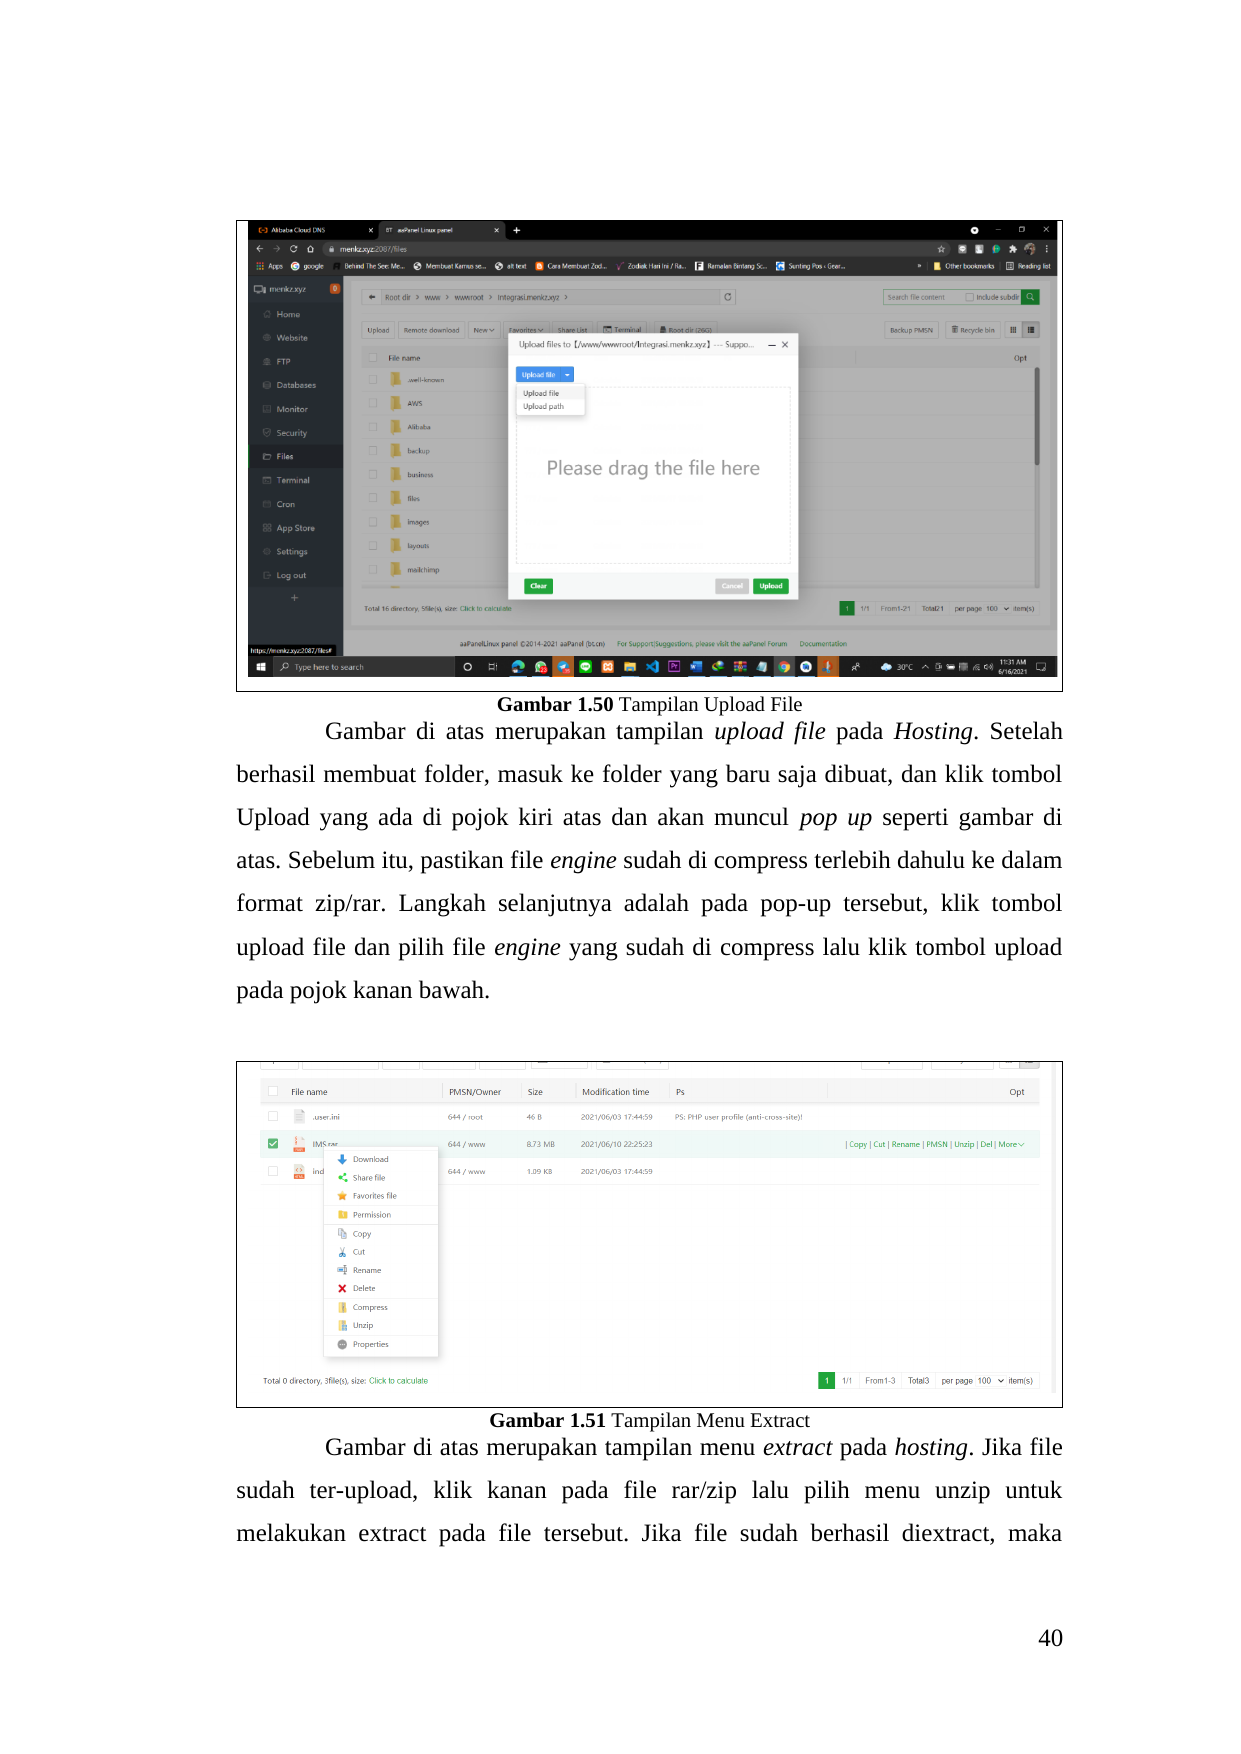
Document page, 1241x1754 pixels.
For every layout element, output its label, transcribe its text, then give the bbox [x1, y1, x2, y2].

text Gambar 1.50 Tampilan Upload File [236, 692, 1063, 716]
text Gambar 1.51 Tampilan Menu Extract [236, 1408, 1063, 1432]
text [236, 1432, 1063, 1547]
table_header [237, 1062, 1062, 1407]
picture [248, 221, 1058, 677]
picture [248, 1062, 1056, 1393]
text Gambar di atas merupakan tampilan upload file pada Hosting. Setelah berhasil membuat folder, masuk ke folder yang baru saja dibuat, dan klik tombol Upload yang ada di pojok kiri atas dan akan muncul pop up seperti gambar di atas. Sebelum itu, pastikan file engine sudah di compress terlebih dahulu ke dalam format zip/rar. Langkah selanjutnya adalah pada pop-up tersebut, klik tombol upload file dan pilih file engine yang sudah di compress lalu klik tombol upload pada pojok kanan bawah. [236, 716, 1063, 1003]
table_header [237, 221, 1062, 691]
